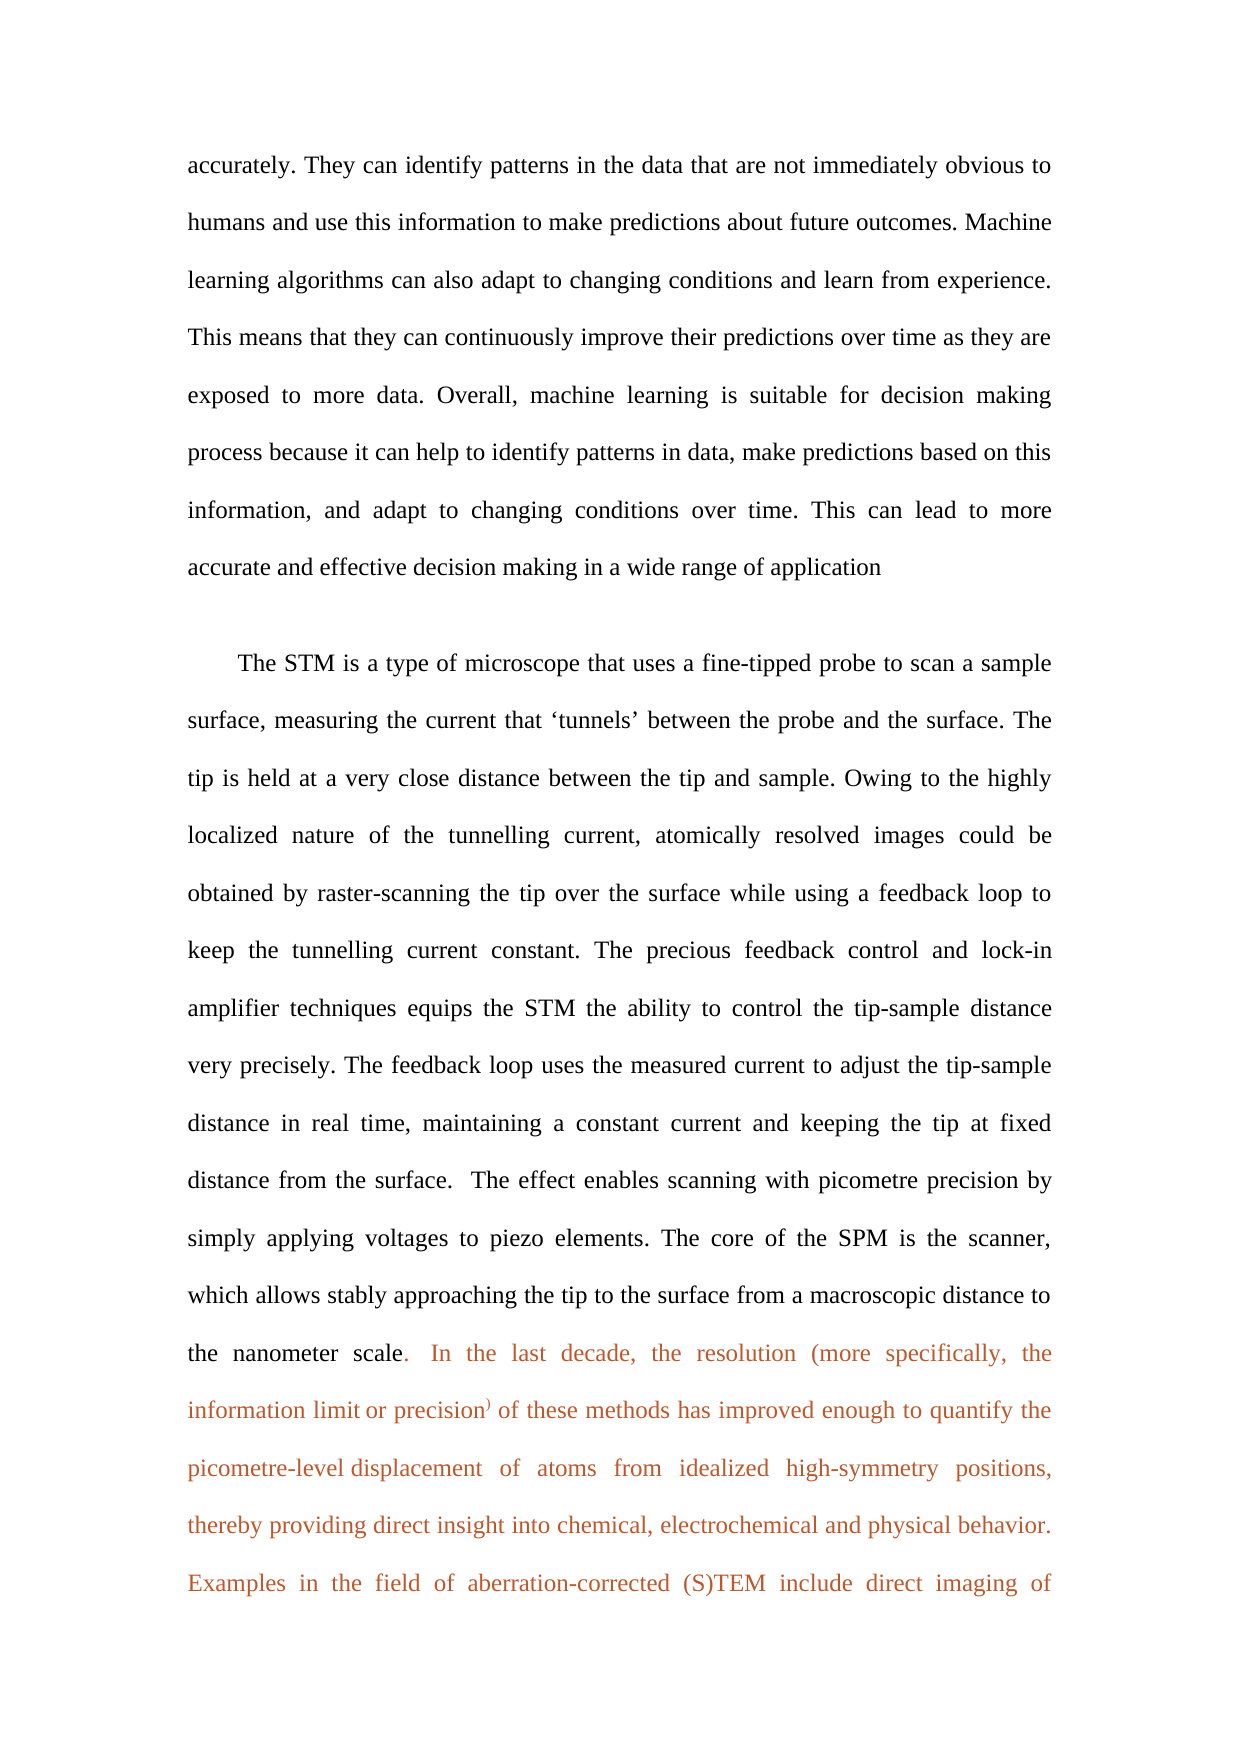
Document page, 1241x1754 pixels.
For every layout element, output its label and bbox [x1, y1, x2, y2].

text [187, 648, 1053, 1596]
text [187, 150, 1053, 581]
